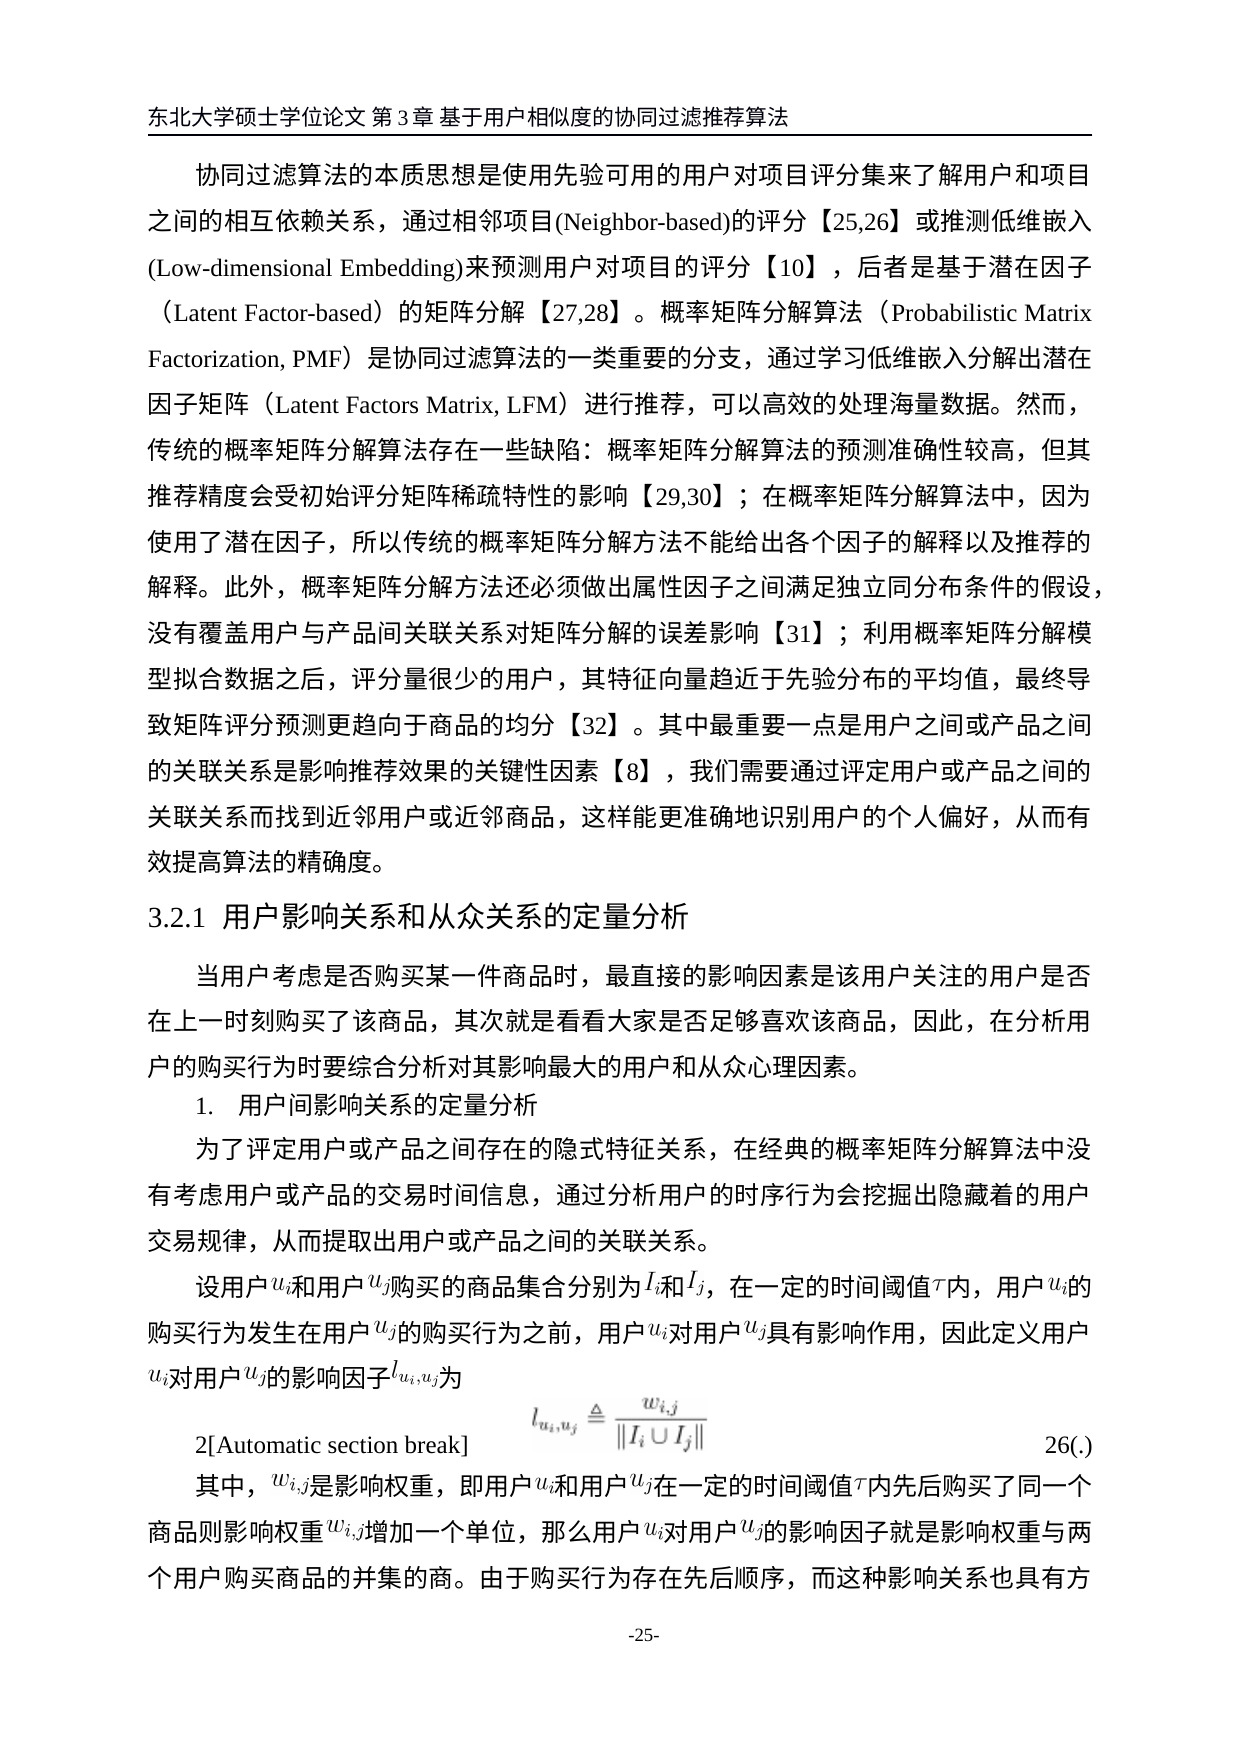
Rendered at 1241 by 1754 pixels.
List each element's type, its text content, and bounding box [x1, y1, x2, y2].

list 用户间影响关系的定量分析 [195, 1086, 1092, 1122]
text 设用户和用户购买的商品集合分别为和，在一定的时间阈值内，用户的购买行为发生在用户的购买行为之前，用户对用户具有影响作用，因此定义用户对用户的影响因子为 [148, 1259, 1092, 1397]
text 协同过滤算法的本质思想是使用先验可用的用户对项目评分集来了解用户和项目之间的相互依赖关系，通过相邻项目(Neighbor-based)的评分【25,26】或推测低维嵌入(Low-dimensional Embedding)来预测用户对项目的评分【10】，后者是基于潜在因子（Latent Factor-based）的矩阵分解【27,28】。概率矩阵分解算法（Probabilistic Matrix Factorization, PMF）是协同过滤算法的一类重要的分支，通过学习低维嵌入分解出潜在因子矩阵（Latent Factors Matrix, LFM）进行推荐，可以高效的处理海量数据。然而，传统的概率矩阵分解算法存在一些缺陷：概率矩阵分解算法的预测准确性较高，但其推荐精度会受初始评分矩阵稀疏特性的影响【29,30】；在概率矩阵分解算法中，因为使用了潜在因子，所以传统的概率矩阵分解方法不能给出各个因子的解释以及推荐的解释。此外，概率矩阵分解方法还必须做出属性因子之间满足独立同分布条件的假设，没有覆盖用户与产品间关联关系对矩阵分解的误差影响【31】；利用概率矩阵分解模型拟合数据之后，评分量很少的用户，其特征向量趋近于先验分布的平均值，最终导致矩阵评分预测更趋向于商品的均分【32】。其中最重要一点是用户之间或产品之间的关联关系是影响推荐效果的关键性因素【8】，我们需要通过评定用户或产品之间的关联关系而找到近邻用户或近邻商品，这样能更准确地识别用户的个人偏好，从而有效提高算法的精确度。 [148, 148, 1092, 881]
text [148, 1459, 1092, 1596]
text 当用户考虑是否购买某一件商品时，最直接的影响因素是该用户关注的用户是否在上一时刻购买了该商品，其次就是看看大家是否足够喜欢该商品，因此，在分析用户的购买行为时要综合分析对其影响最大的用户和从众心理因素。 [148, 948, 1092, 1086]
subtitle 用户影响关系和从众关系的定量分析 [148, 893, 1092, 936]
text 为了评定用户或产品之间存在的隐式特征关系，在经典的概率矩阵分解算法中没有考虑用户或产品的交易时间信息，通过分析用户的时序行为会挖掘出隐藏着的用户交易规律，从而提取出用户或产品之间的关联关系。 [148, 1122, 1092, 1259]
